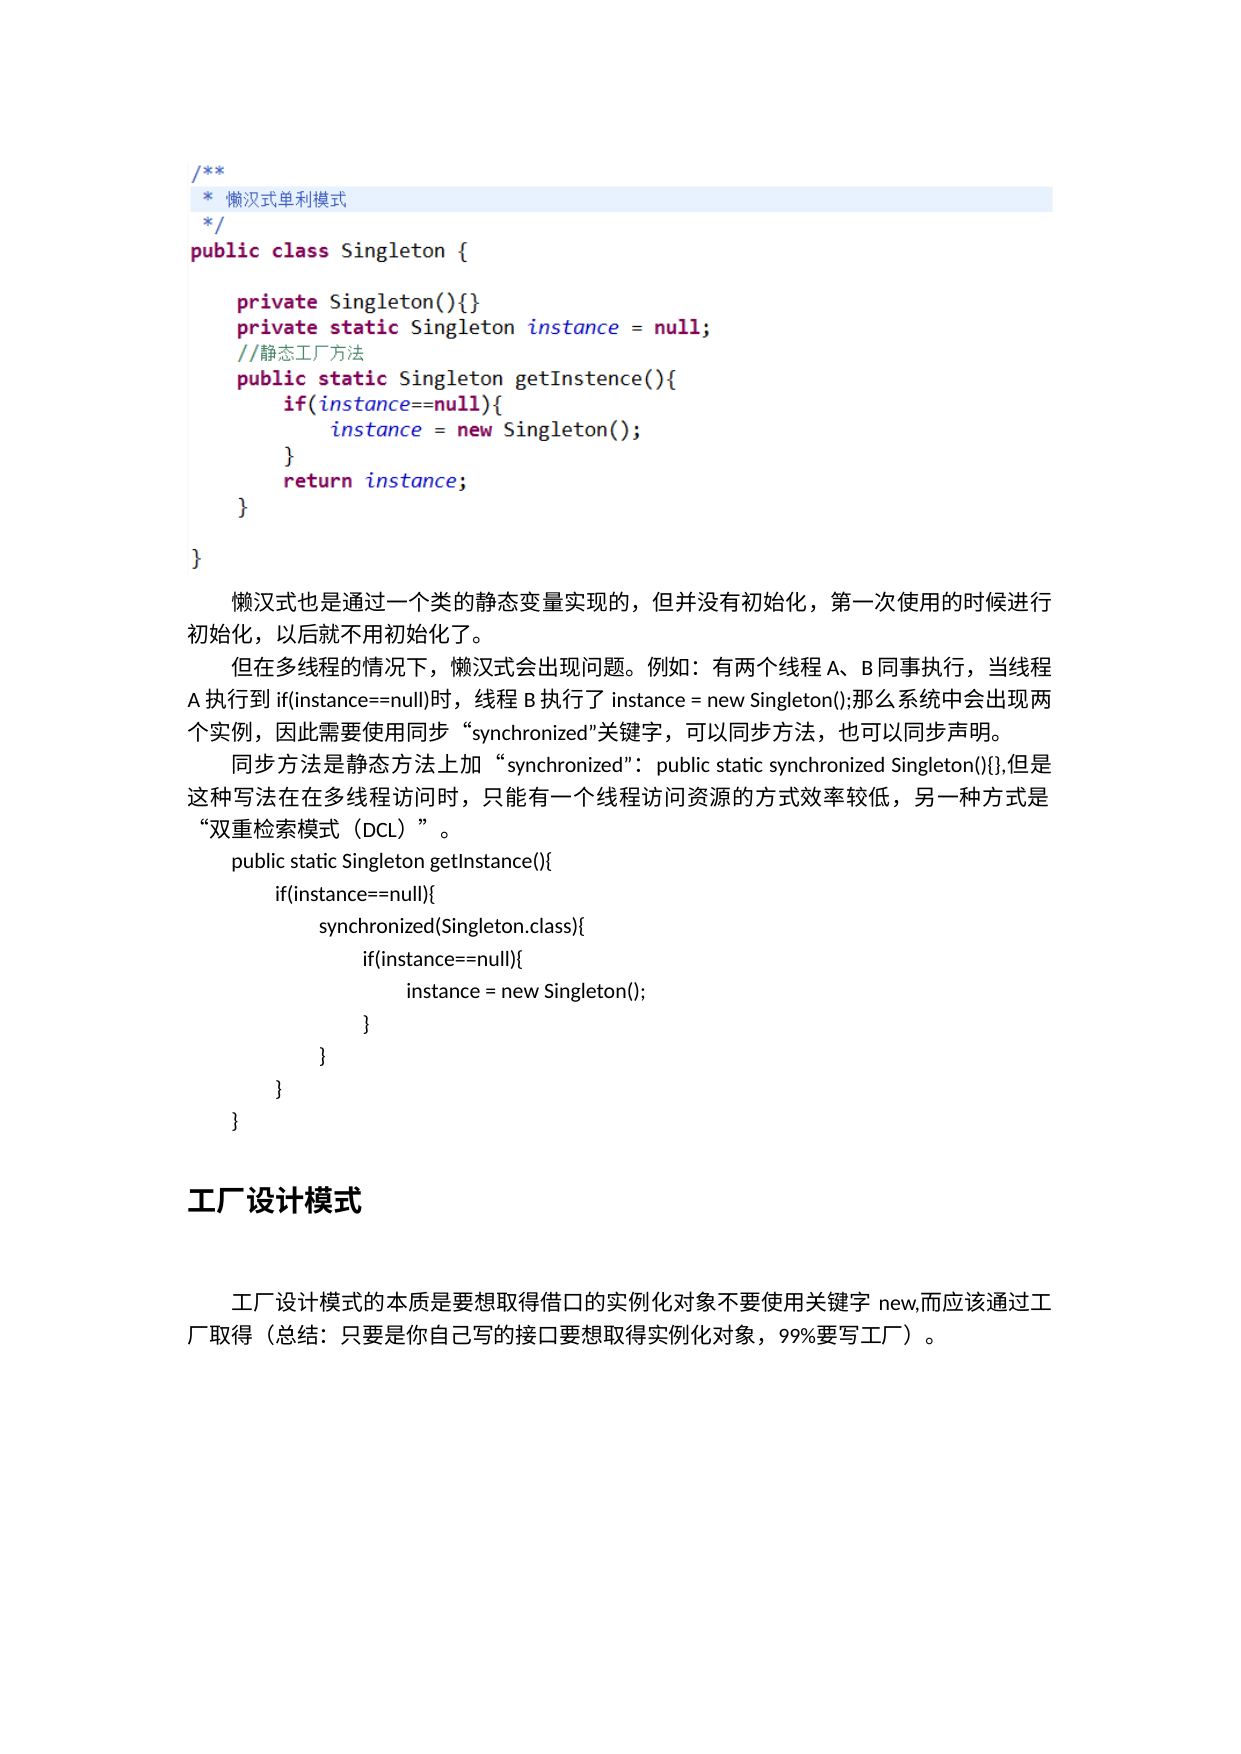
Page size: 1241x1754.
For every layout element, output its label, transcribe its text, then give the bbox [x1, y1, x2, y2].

text 同步方法是静态方法上加“synchronized”：public static synchronized Singleton(){},但是这种写法在在多线程访问时，只能有一个线程访问资源的方式效率较低，另一种方式是“双重检索模式（DCL）”。 [187, 747, 1053, 844]
text } [319, 1007, 1053, 1039]
text } [187, 1104, 1053, 1137]
text 工厂设计模式的本质是要想取得借口的实例化对象不要使用关键字new,而应该通过工厂取得（总结：只要是你自己写的接口要想取得实例化对象，99%要写工厂）。 [187, 1285, 1053, 1350]
text if(instance==null){ [187, 942, 1053, 974]
text } [231, 1072, 1053, 1104]
text if(instance==null){ [187, 877, 1053, 909]
text 但在多线程的情况下，懒汉式会出现问题。例如：有两个线程A、B同事执行，当线程A执行到if(instance==null)时，线程B执行了instance = new Singleton();那么系统中会出现两个实例，因此需要使用同步“synchronized”关键字，可以同步方法，也可以同步声明。 [187, 649, 1053, 747]
picture [187, 162, 1053, 577]
text 懒汉式也是通过一个类的静态变量实现的，但并没有初始化，第一次使用的时候进行初始化，以后就不用初始化了。 [187, 584, 1053, 649]
text } [275, 1039, 1053, 1072]
subtitle 工厂设计模式 [187, 1166, 1053, 1231]
text synchronized(Singleton.class){ [187, 909, 1053, 942]
text public static Singleton getInstance(){ [187, 844, 1053, 877]
text instance = new Singleton(); [231, 974, 1053, 1007]
